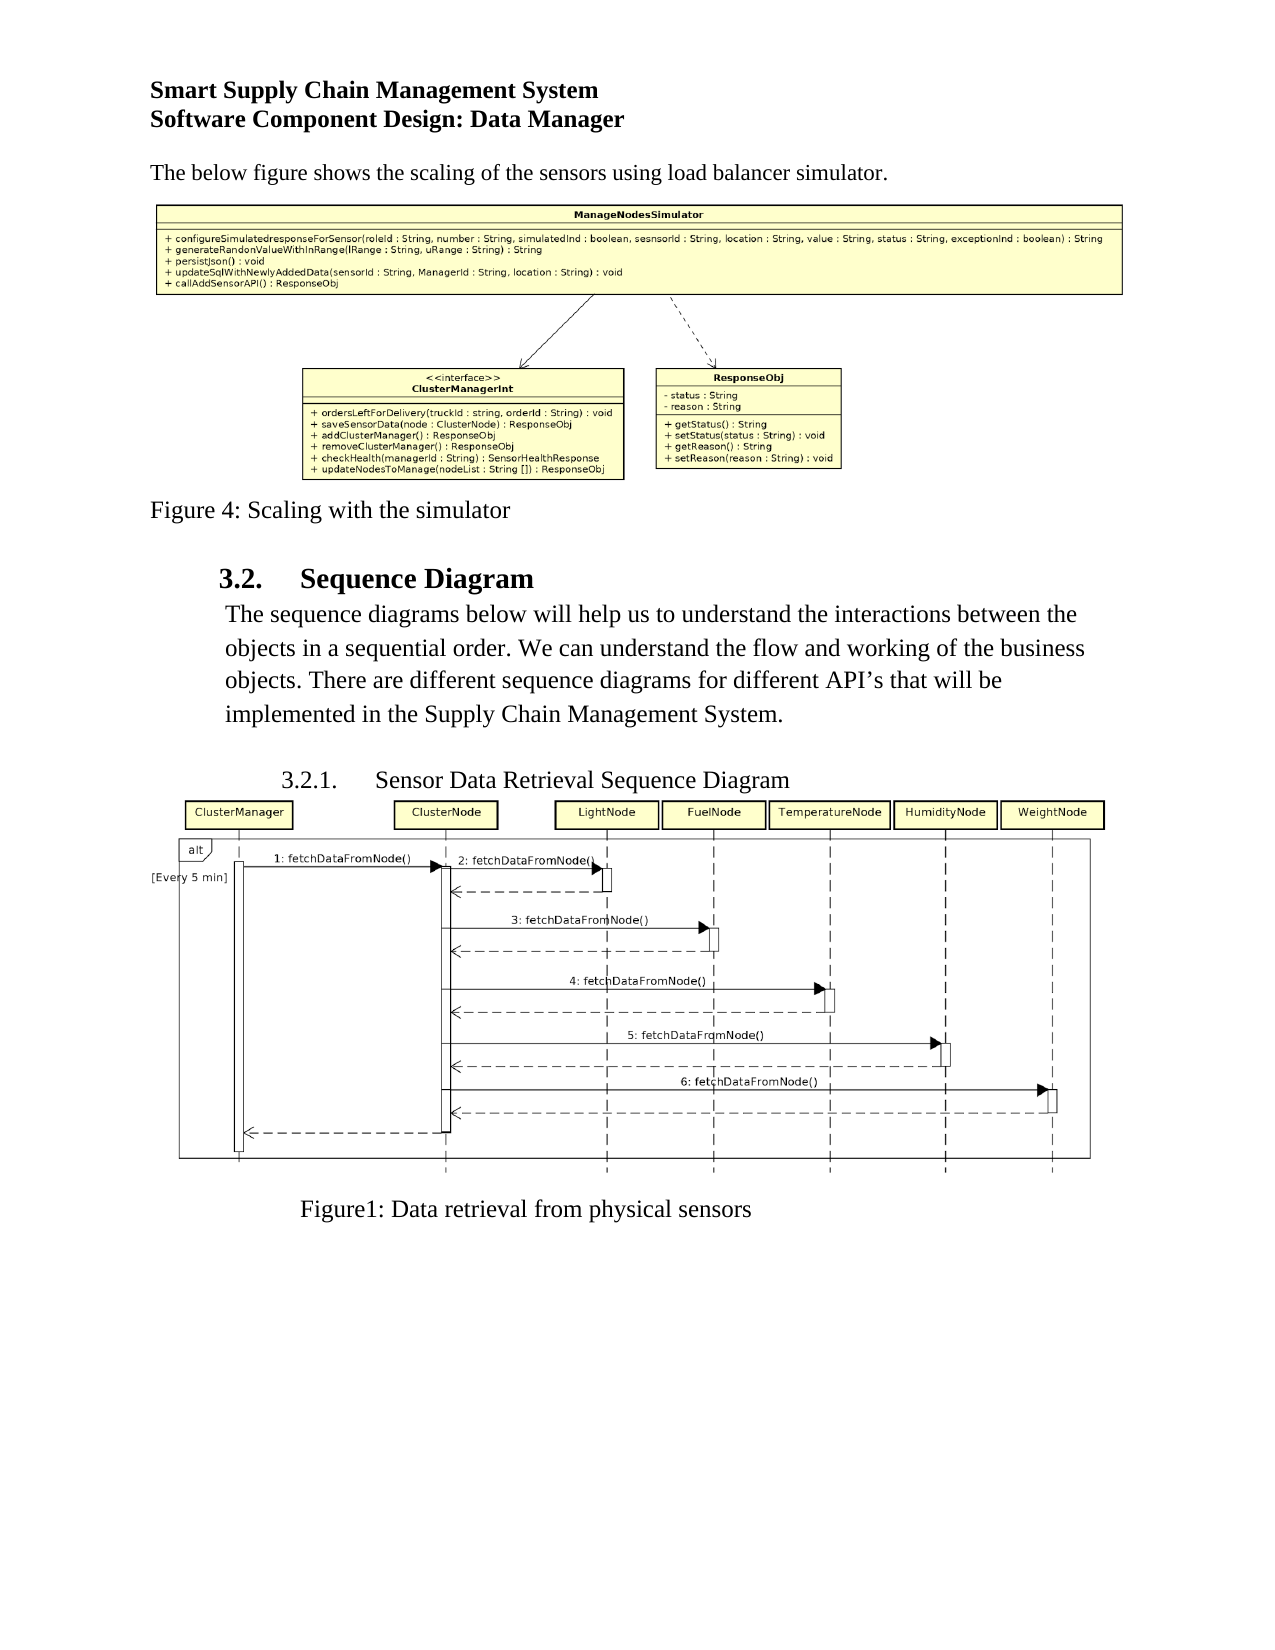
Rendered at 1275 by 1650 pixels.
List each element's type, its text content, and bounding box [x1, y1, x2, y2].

text Figure 4: Scaling with the simulator [150, 495, 1125, 524]
list Sensor Data Retrieval Sequence Diagram [337, 765, 1125, 793]
picture [150, 189, 1125, 492]
picture [150, 797, 1112, 1191]
text Figure1: Data retrieval from physical sensors [225, 1194, 1125, 1223]
text The below figure shows the scaling of the sensors using load balancer simulator. [150, 159, 1125, 185]
text The sequence diagrams below will help us to understand the interactions between the objects in a sequential order. We can understand the flow and working of the business objects. There are different sequence diagrams for different API’s that will be implemented in the Supply Chain Management System. [225, 599, 1125, 727]
list Sequence Diagram [262, 561, 1125, 594]
